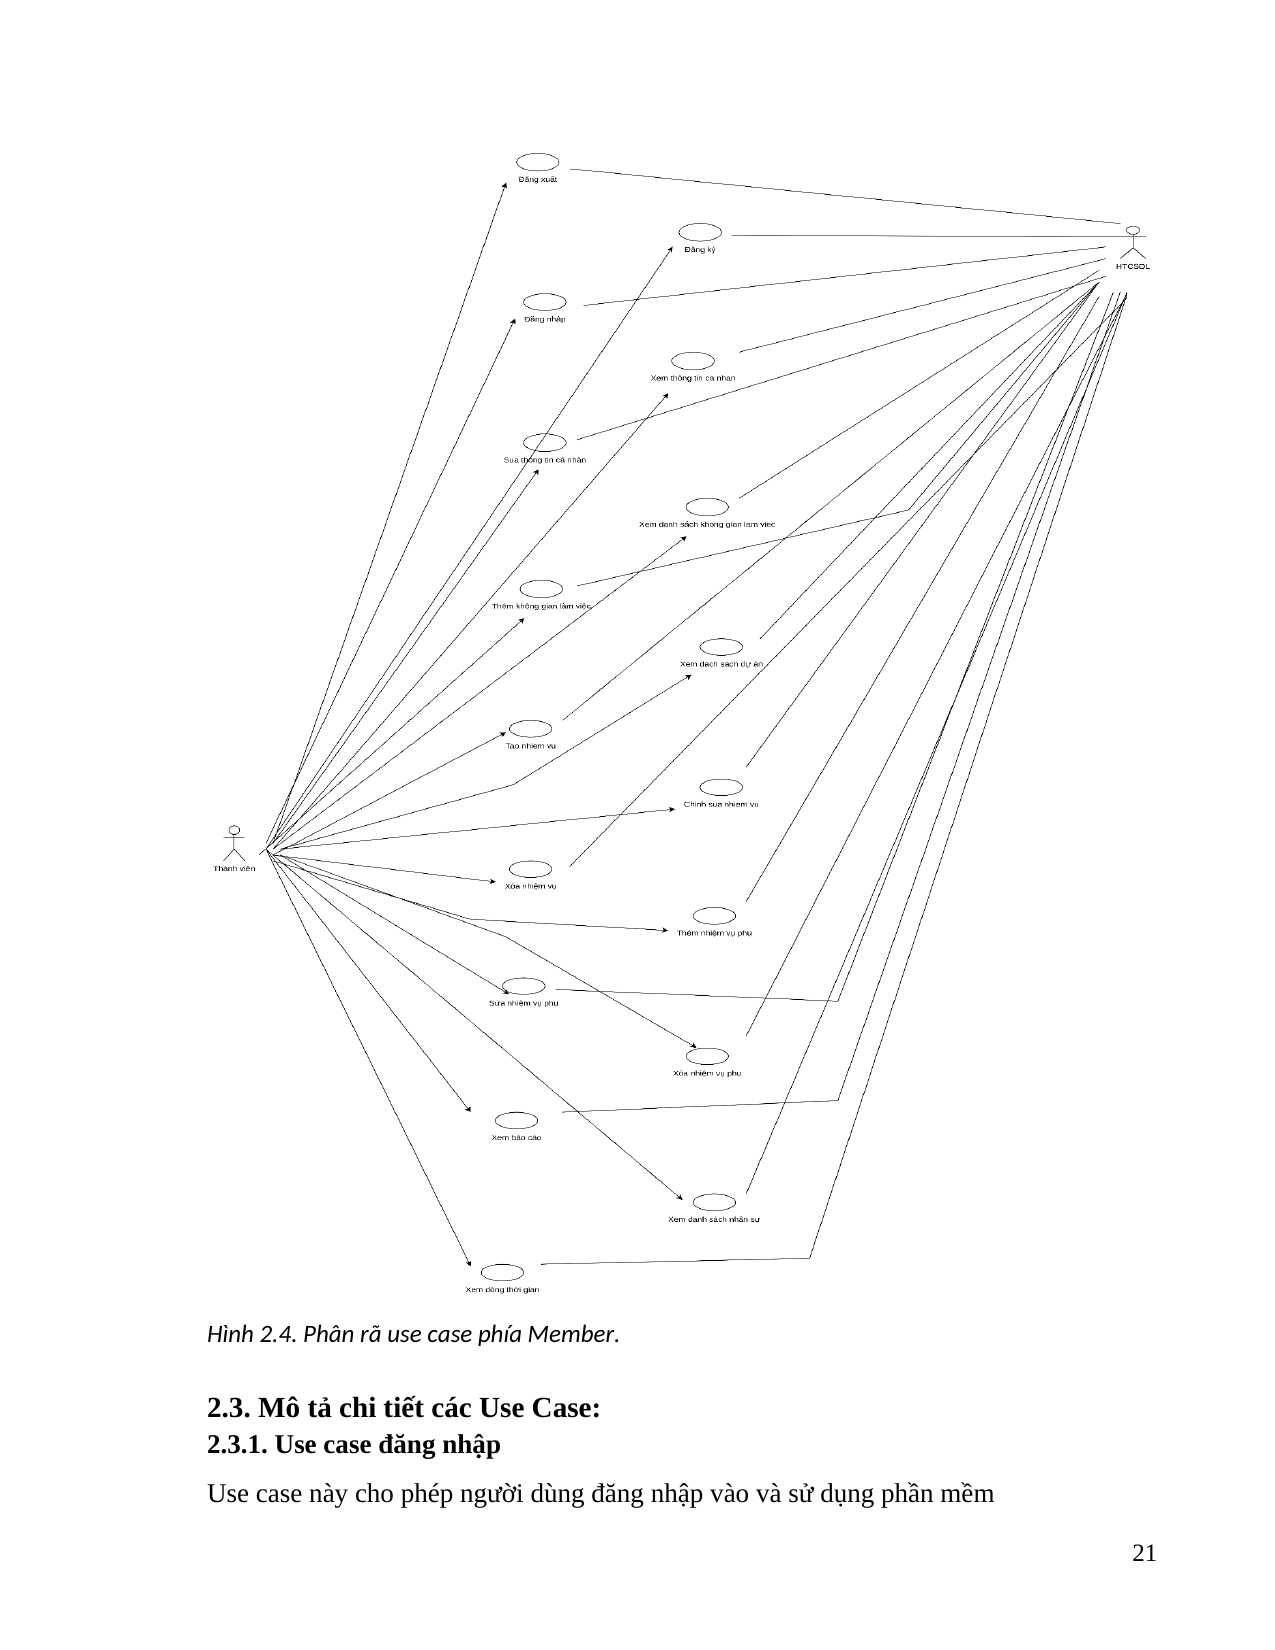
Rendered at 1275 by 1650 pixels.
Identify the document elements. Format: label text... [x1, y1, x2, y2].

picture [206, 147, 1157, 1304]
subtitle 2.3.1. Use case đăng nhập [207, 1428, 1157, 1459]
subtitle Hình 2.4. Phân rã use case phía Member. [207, 1318, 1157, 1348]
subtitle 2.3. Mô tả chi tiết các Use Case: [207, 1390, 1157, 1424]
text Use case này cho phép người dùng đăng nhập vào và sử dụng phần mềm [207, 1477, 1157, 1508]
